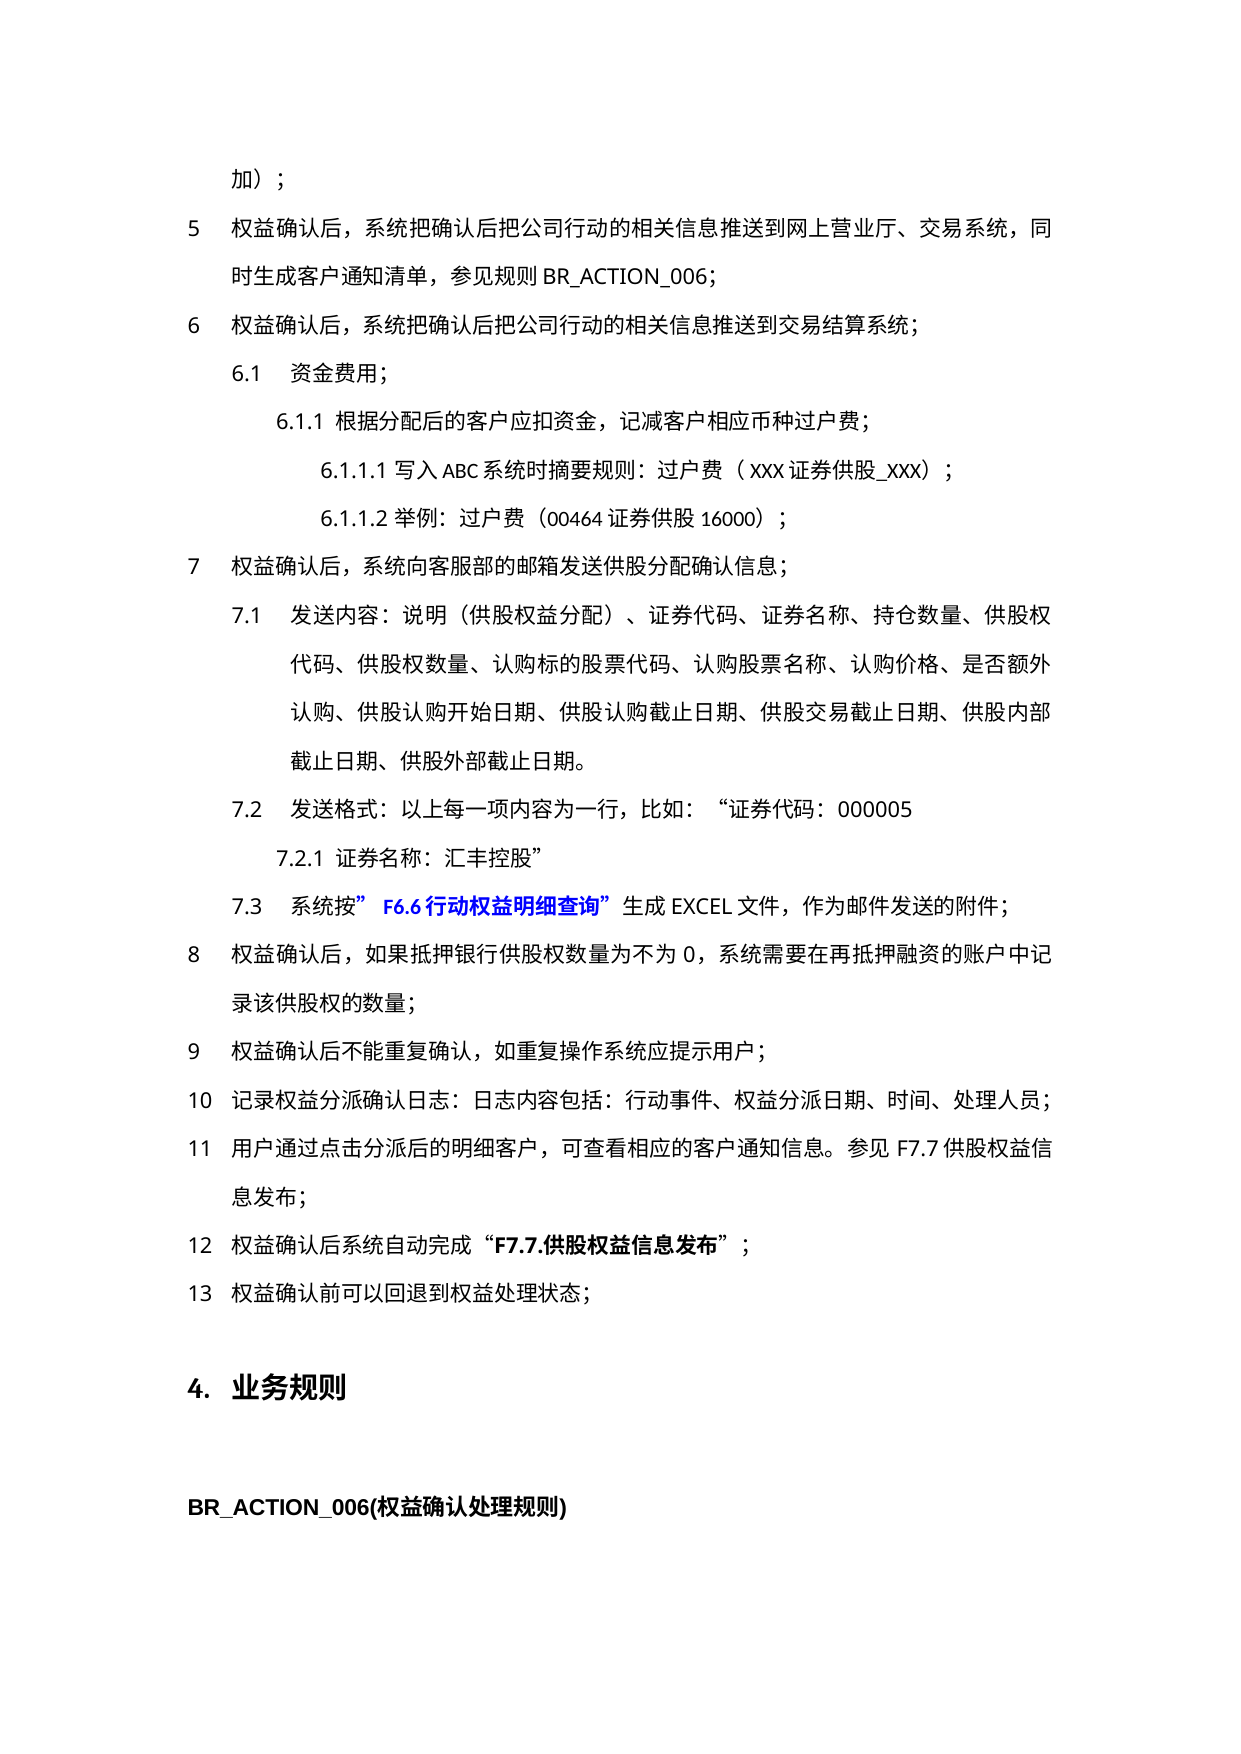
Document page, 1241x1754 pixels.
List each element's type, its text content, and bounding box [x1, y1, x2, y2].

list 权益确认后，如果抵押银行供股权数量为不为0，系统需要在再抵押融资的账户中记录该供股权的数量； [187, 937, 1053, 1018]
subtitle BR_ACTION_006(权益确认处理规则) [187, 1472, 1053, 1537]
list 权益确认后系统自动完成“F7.7.供股权益信息发布”； [187, 1228, 1053, 1260]
list 权益确认前可以回退到权益处理状态； [187, 1276, 1053, 1309]
list 资金费用； [231, 356, 1053, 388]
list 权益确认后不能重复确认，如重复操作系统应提示用户； [187, 1034, 1053, 1067]
list 用户通过点击分派后的明细客户，可查看相应的客户通知信息。参见F7.7供股权益信息发布； [187, 1131, 1053, 1212]
list 发送格式：以上每一项内容为一行，比如：“证券代码：000005 [231, 792, 1053, 824]
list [187, 162, 1053, 194]
list 权益确认后，系统把确认后把公司行动的相关信息推送到网上营业厅、交易系统，同时生成客户通知清单，参见规则BR_ACTION_006； [187, 210, 1053, 292]
list 权益确认后，系统向客服部的邮箱发送供股分配确认信息； [187, 549, 1053, 582]
list 记录权益分派确认日志：日志内容包括：行动事件、权益分派日期、时间、处理人员； [187, 1082, 1053, 1115]
list 根据分配后的客户应扣资金，记减客户相应币种过户费； [276, 404, 1053, 437]
subtitle 业务规则 [187, 1354, 1053, 1419]
list 系统按” F6.6行动权益明细查询”生成EXCEL文件，作为邮件发送的附件； [231, 889, 1053, 921]
list 发送内容：说明（供股权益分配）、证券代码、证券名称、持仓数量、供股权代码、供股权数量、认购标的股票代码、认购股票名称、认购价格、是否额外认购、供股认购开始日期、供股认购截止日期、供股交易截止日期、供股内部截止日期、供股外部截止日期。 [231, 597, 1053, 776]
list 举例：过户费（00464 证券供股 16000）； [320, 501, 1053, 533]
list 权益确认后，系统把确认后把公司行动的相关信息推送到交易结算系统； [187, 307, 1053, 340]
list 证券名称：汇丰控股” [276, 840, 1053, 873]
list 写入ABC系统时摘要规则：过户费（ XXX证券供股_XXX）； [320, 452, 1053, 485]
